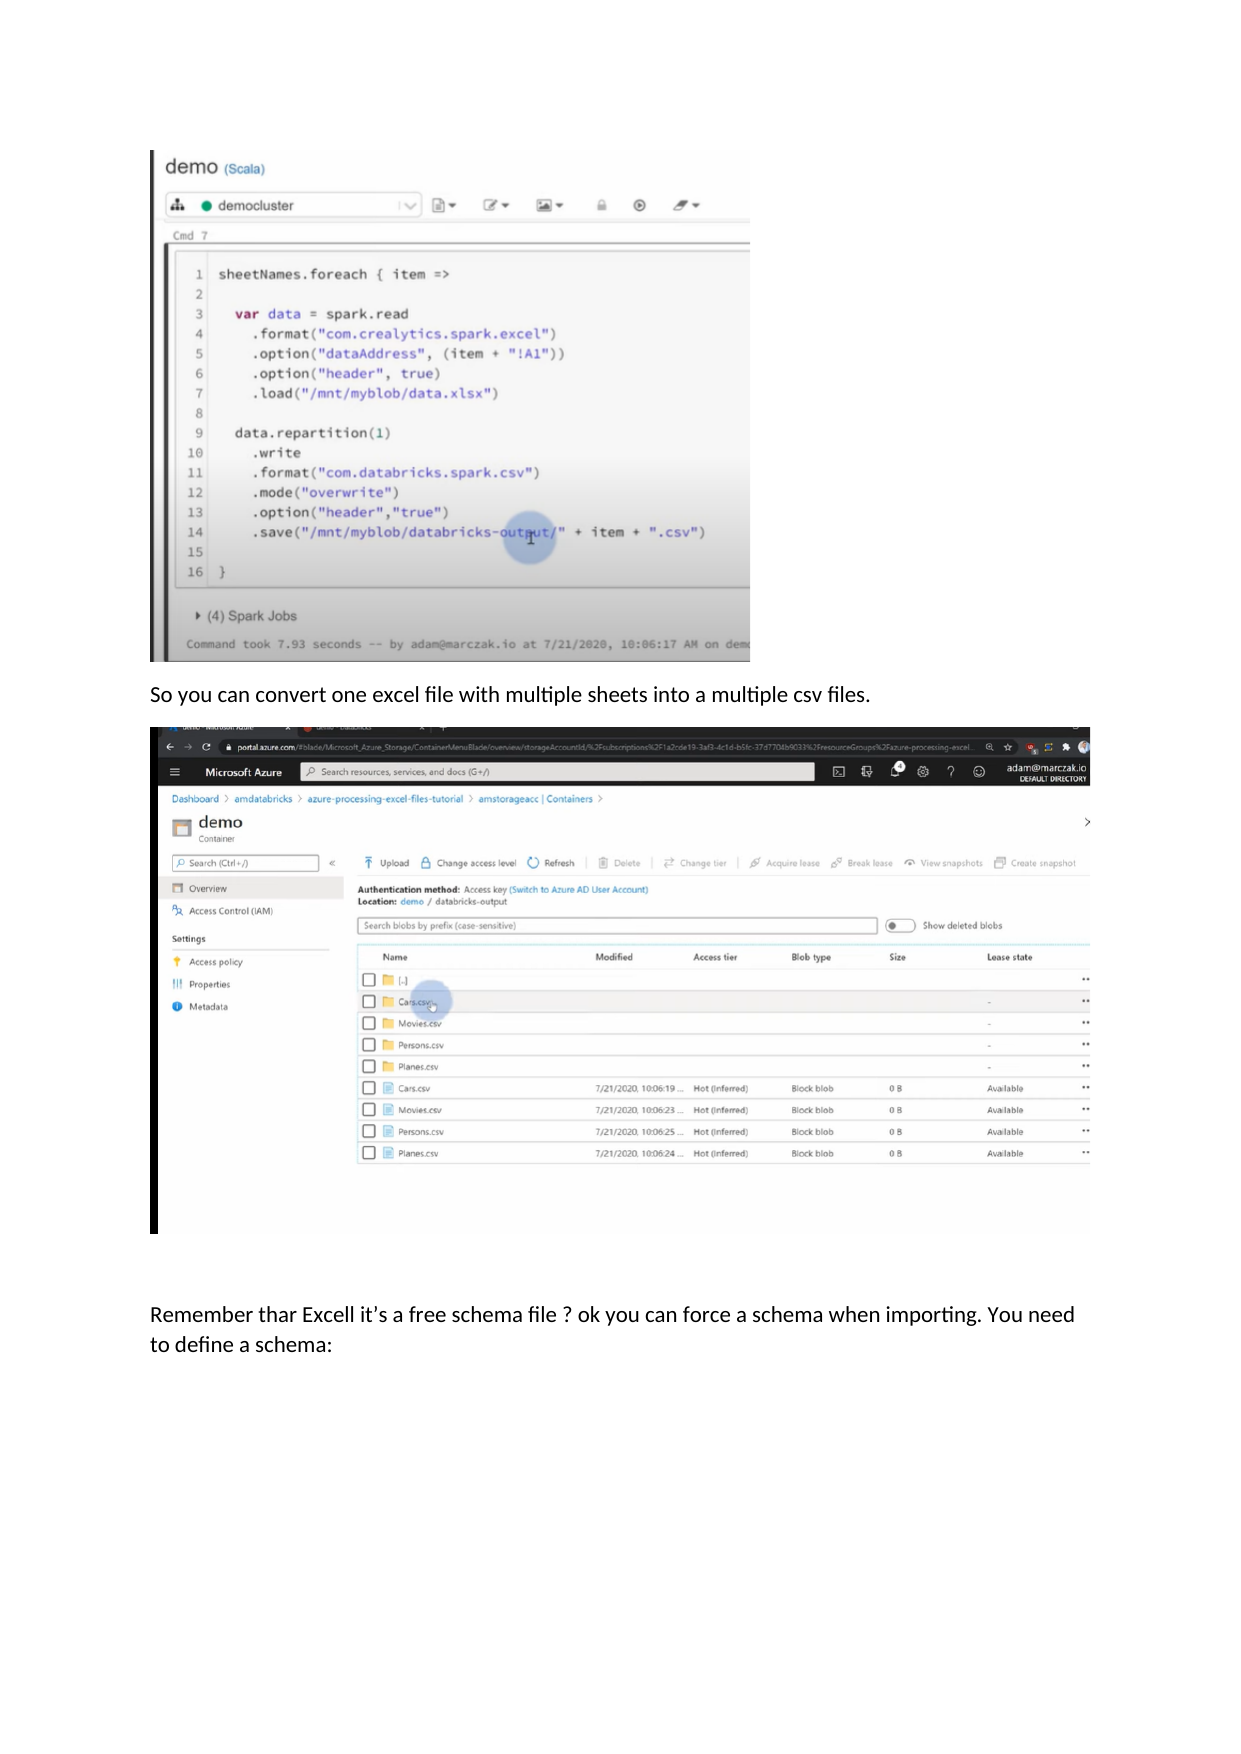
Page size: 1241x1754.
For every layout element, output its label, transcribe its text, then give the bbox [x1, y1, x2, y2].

text So you can convert one excel file with multiple sheets into a multiple csv files. [150, 680, 1090, 708]
text Remember thar Excell it’s a free schema file ? ok you can force a schema when importing. You need to define a schema: [150, 1300, 1090, 1358]
picture [150, 150, 750, 662]
picture [150, 727, 1091, 1234]
